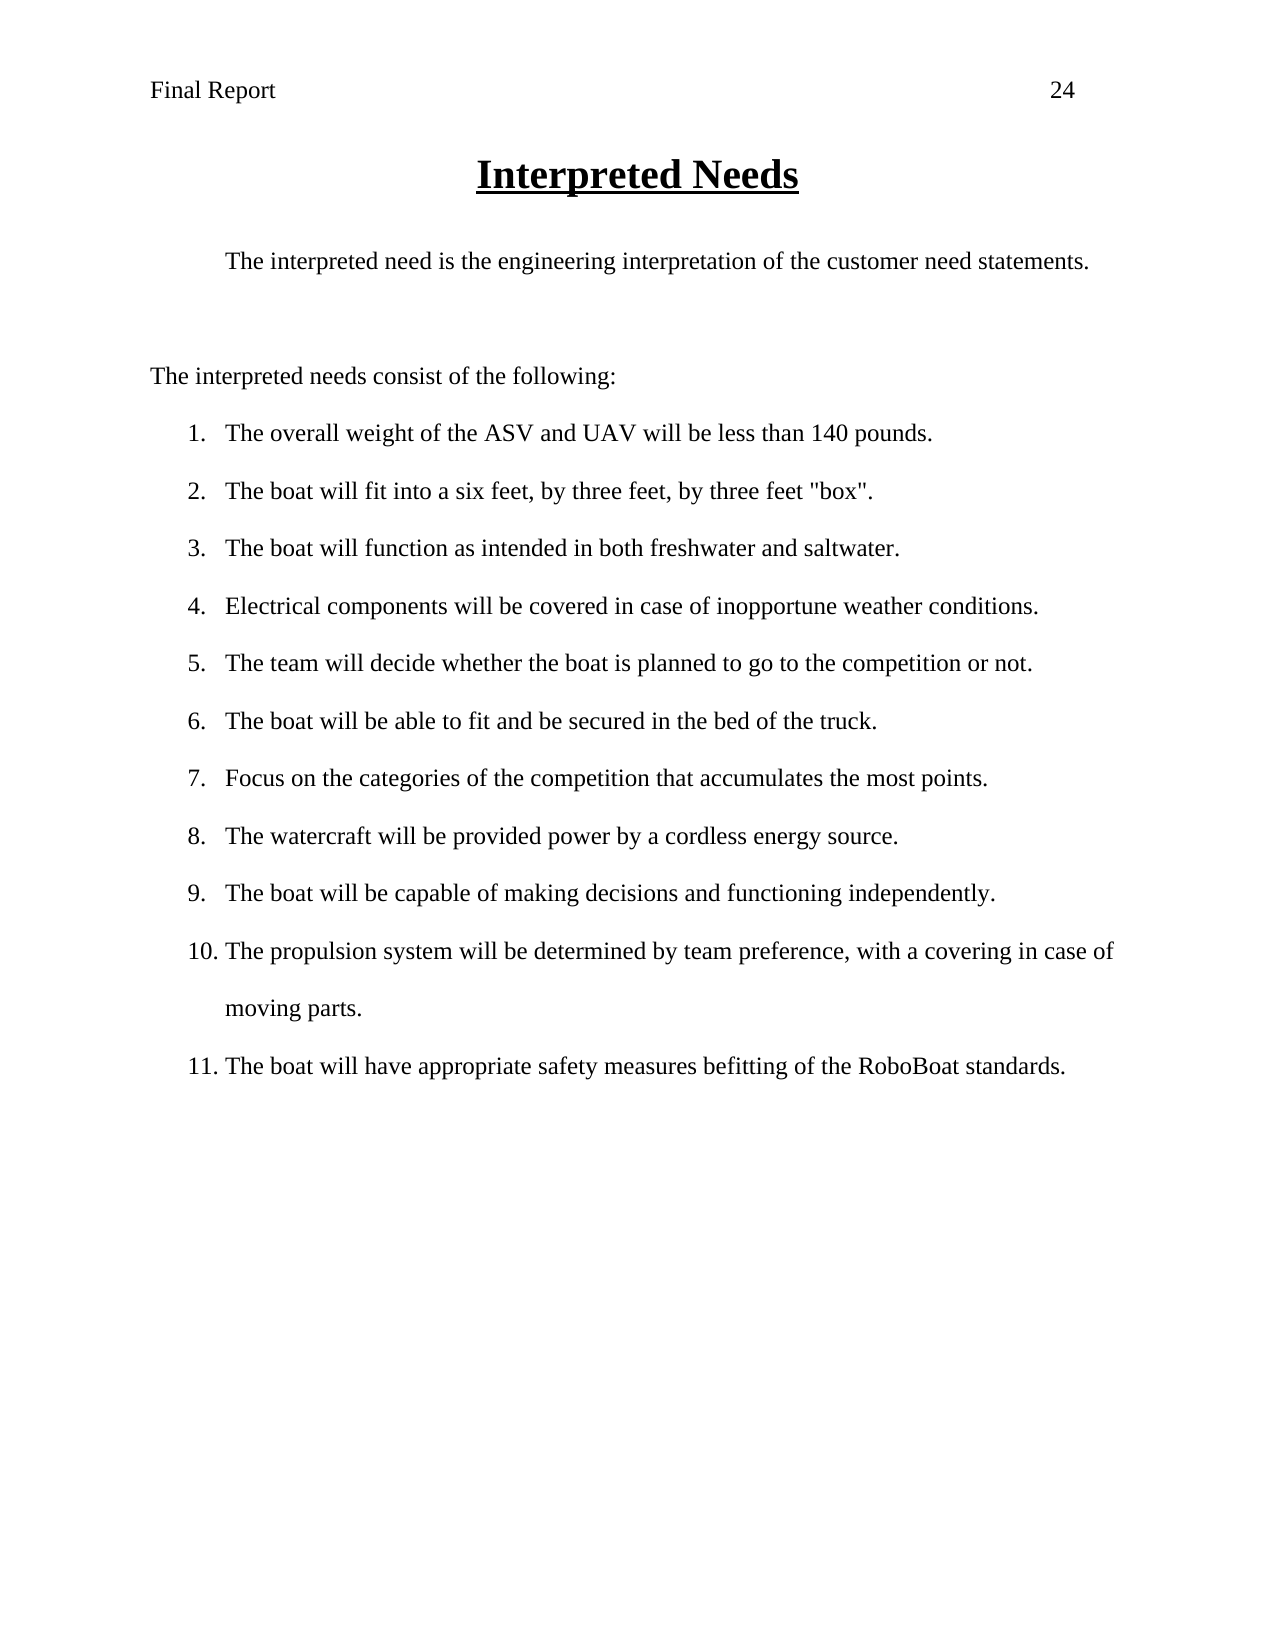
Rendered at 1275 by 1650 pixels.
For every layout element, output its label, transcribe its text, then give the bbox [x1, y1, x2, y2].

text The interpreted need is the engineering interpretation of the customer need statements. [150, 246, 1125, 274]
list Focus on the categories of the competition that accumulates the most points. [187, 763, 1125, 792]
list Electrical components will be covered in case of inopportune weather conditions. [187, 591, 1125, 619]
list The boat will have appropriate safety measures befitting of the RoboBoat standards. [187, 1051, 1125, 1079]
list The boat will fit into a six feet, by three feet, by three feet "box". [187, 476, 1125, 504]
list The propulsion system will be determined by team preference, with a covering in case of moving parts. [187, 936, 1125, 1022]
list The team will decide whether the boat is planned to go to the competition or not. [187, 648, 1125, 677]
text The interpreted needs consist of the following: [150, 361, 1125, 389]
list The watercraft will be provided power by a cordless energy source. [187, 821, 1125, 849]
list The boat will be able to fit and be secured in the bed of the truck. [187, 706, 1125, 734]
list The boat will function as intended in both freshwater and saltwater. [187, 533, 1125, 562]
text Interpreted Needs [150, 150, 1125, 198]
list The boat will be capable of making decisions and functioning independently. [187, 878, 1125, 907]
list The overall weight of the ASV and UAV will be less than 140 pounds. [187, 418, 1125, 447]
